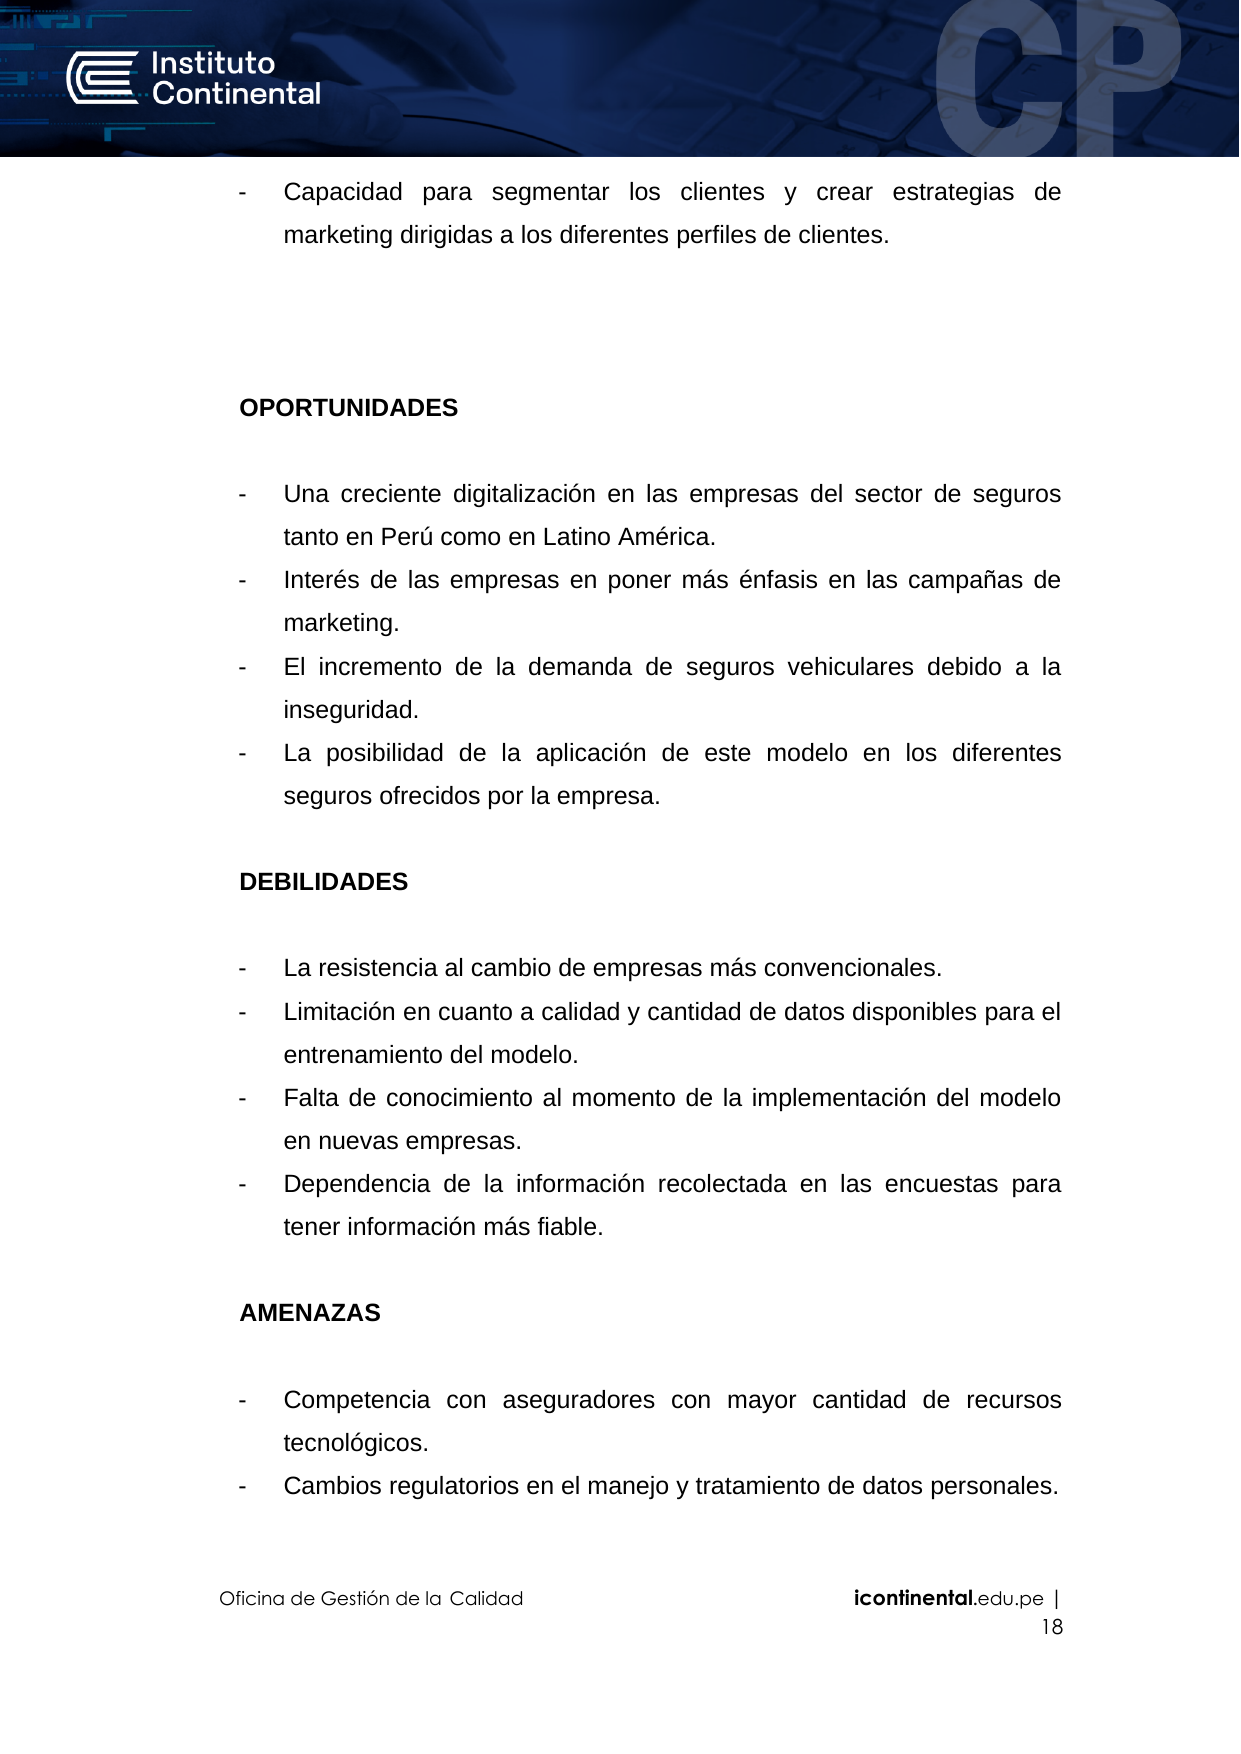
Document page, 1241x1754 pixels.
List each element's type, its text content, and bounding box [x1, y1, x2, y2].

list El incremento de la demanda de seguros vehiculares debido a la inseguridad. [238, 651, 1063, 723]
text OPORTUNIDADES [239, 393, 1063, 421]
list La posibilidad de la aplicación de este modelo en los diferentes seguros ofrecidos por la empresa. [238, 738, 1063, 809]
picture [0, 0, 1239, 157]
text AMENAZAS [239, 1298, 1063, 1327]
list Interés de las empresas en poner más énfasis en las campañas de marketing. [238, 565, 1063, 637]
list Una creciente digitalización en las empresas del sector de seguros tanto en Perú como en Latino América. [238, 479, 1063, 551]
list Falta de conocimiento al momento de la implementación del modelo en nuevas empresas. [238, 1083, 1063, 1154]
text DEBILIDADES [239, 867, 1063, 896]
list Competencia con aseguradores con mayor cantidad de recursos tecnológicos. [238, 1384, 1063, 1456]
list Capacidad para segmentar los clientes y crear estrategias de marketing dirigidas a los diferentes perfiles de clientes. [238, 177, 1063, 249]
list Cambios regulatorios en el manejo y tratamiento de datos personales. [238, 1471, 1063, 1499]
list Dependencia de la información recolectada en las encuestas para tener información más fiable. [238, 1169, 1063, 1241]
list La resistencia al cambio de empresas más convencionales. [238, 953, 1063, 982]
list Limitación en cuanto a calidad y cantidad de datos disponibles para el entrenamiento del modelo. [238, 996, 1063, 1068]
